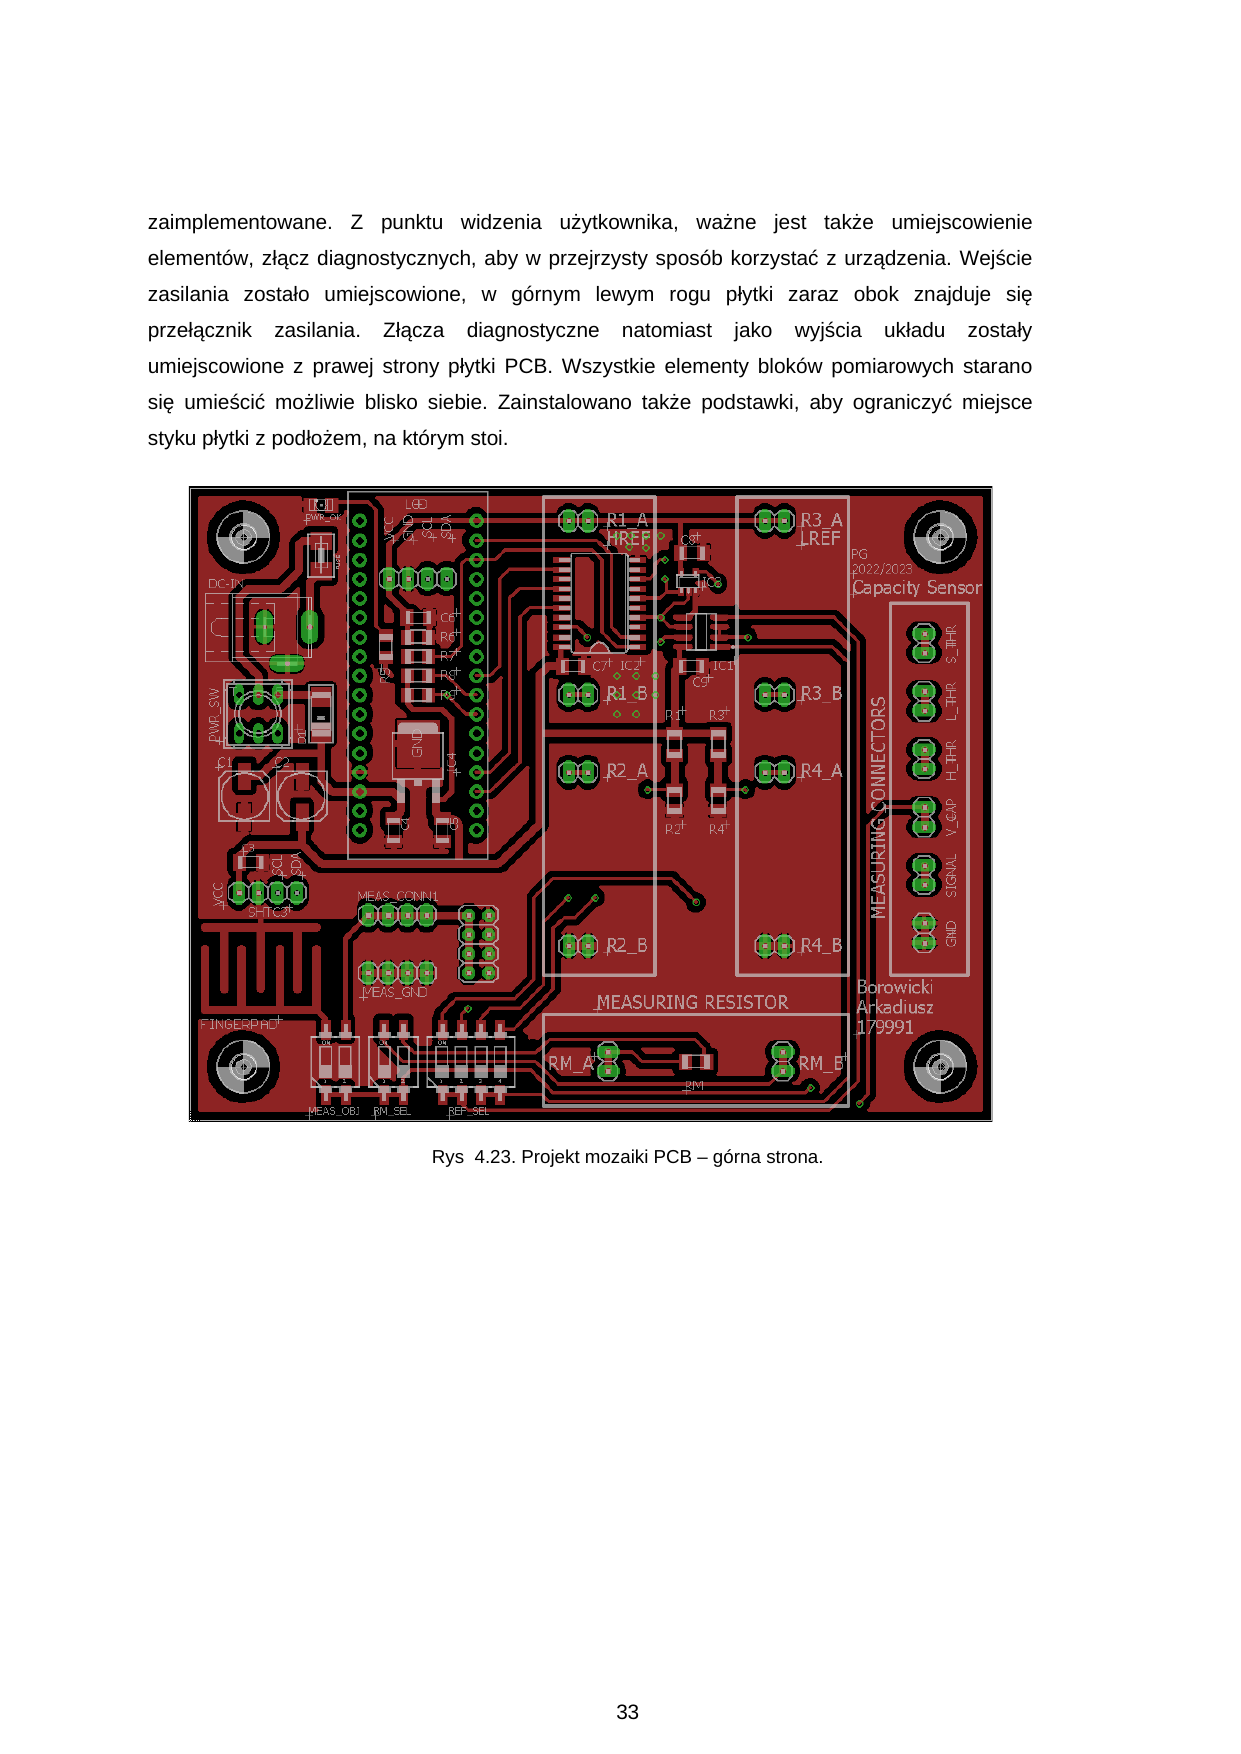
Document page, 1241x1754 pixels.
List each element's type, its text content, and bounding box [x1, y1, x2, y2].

picture [188, 486, 993, 1122]
